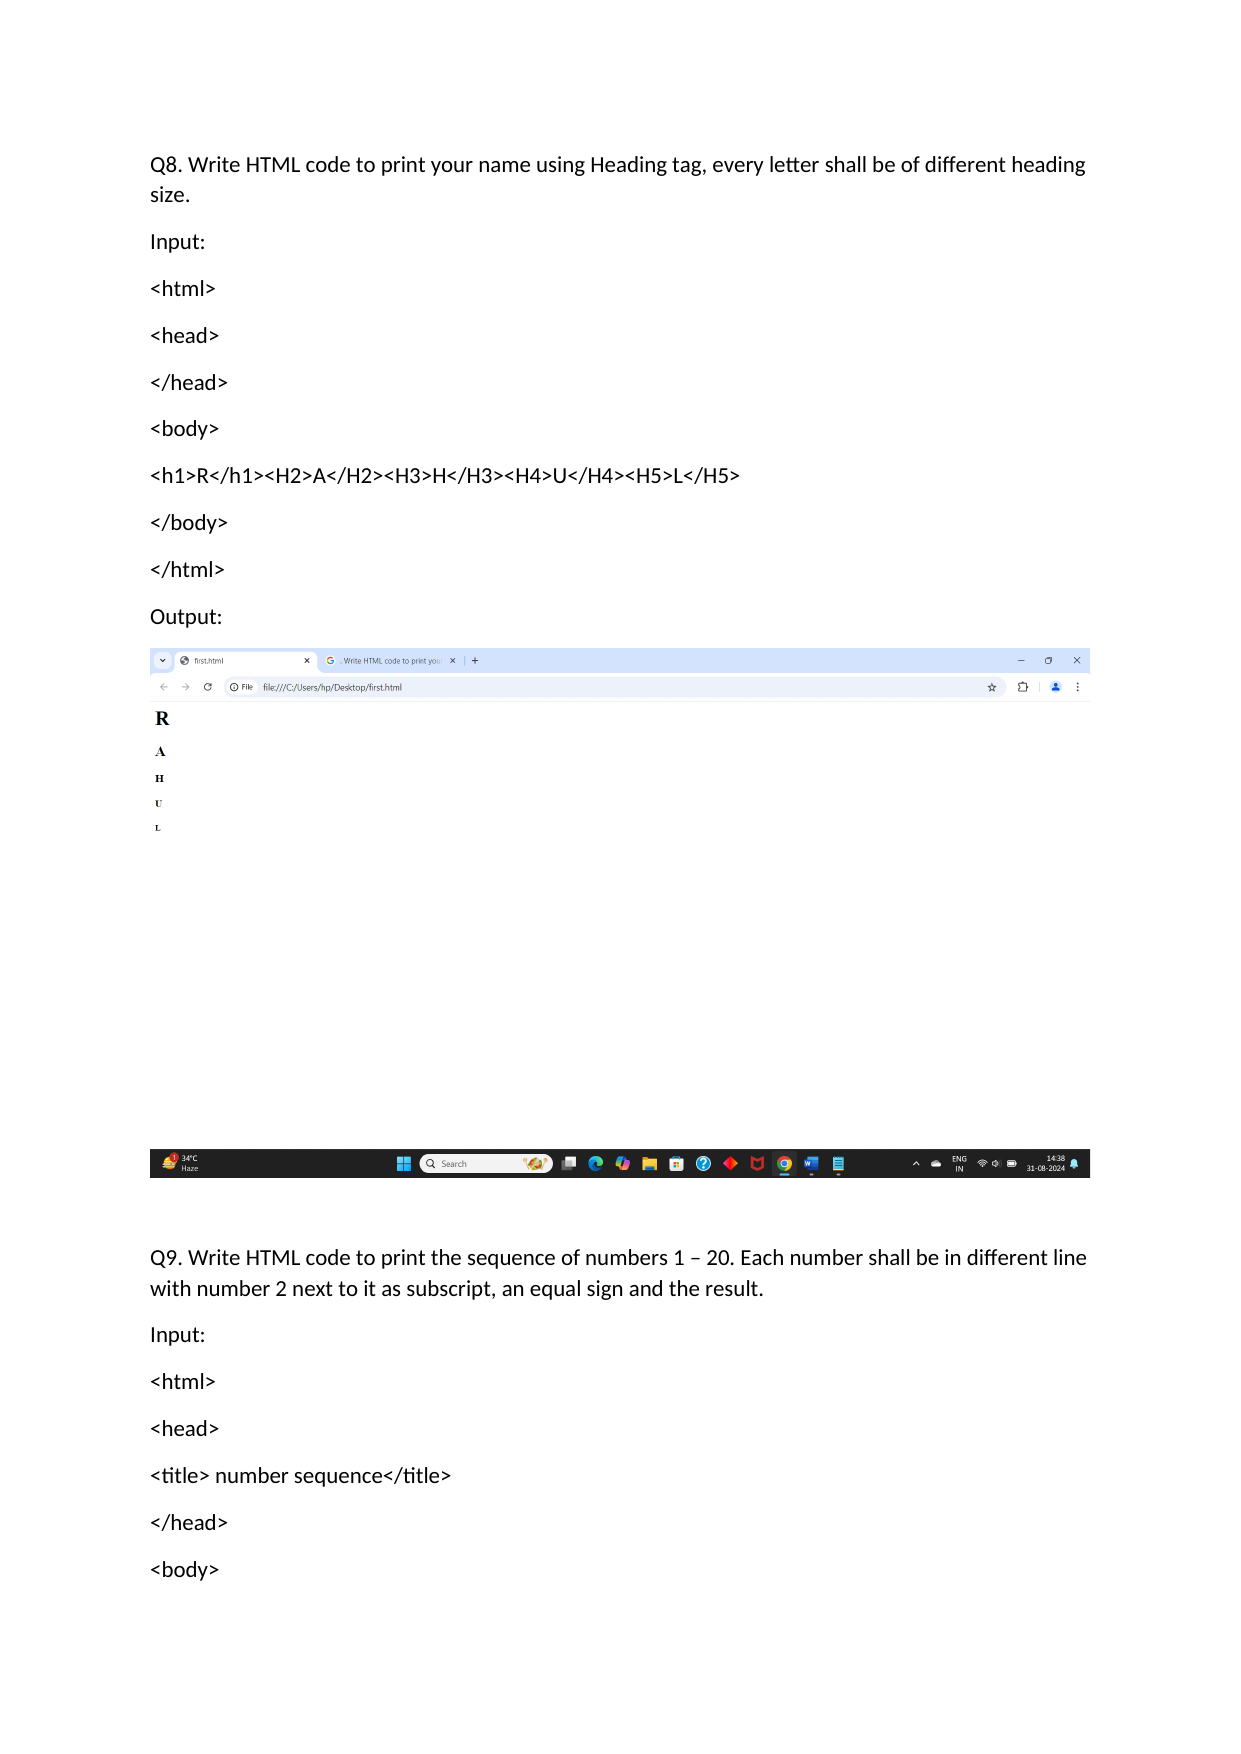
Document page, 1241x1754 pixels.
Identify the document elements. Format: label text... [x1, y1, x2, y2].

text <body> [150, 414, 1090, 443]
text </head> [150, 368, 1090, 396]
text Q9. Write HTML code to print the sequence of numbers 1 – 20. Each number shall be in different line with number 2 next to it as subscript, an equal sign and the result. [150, 1243, 1090, 1302]
text <html> [150, 1367, 1090, 1396]
text Q8. Write HTML code to print your name using Heading tag, every letter shall be of different heading size. [150, 150, 1090, 208]
text Input: [150, 227, 1090, 255]
text <h1>R</h1><H2>A</H2><H3>H</H3><H4>U</H4><H5>L</H5> [150, 461, 1090, 489]
text <head> [150, 1414, 1090, 1442]
text </head> [150, 1508, 1090, 1536]
text <title> number sequence</title> [150, 1461, 1090, 1489]
text Output: [150, 602, 1090, 630]
text Input: [150, 1321, 1090, 1349]
text <body> [150, 1555, 1090, 1583]
text </html> [150, 555, 1090, 583]
text </body> [150, 508, 1090, 536]
text <html> [150, 274, 1090, 302]
text <head> [150, 321, 1090, 349]
picture [150, 648, 1091, 1178]
